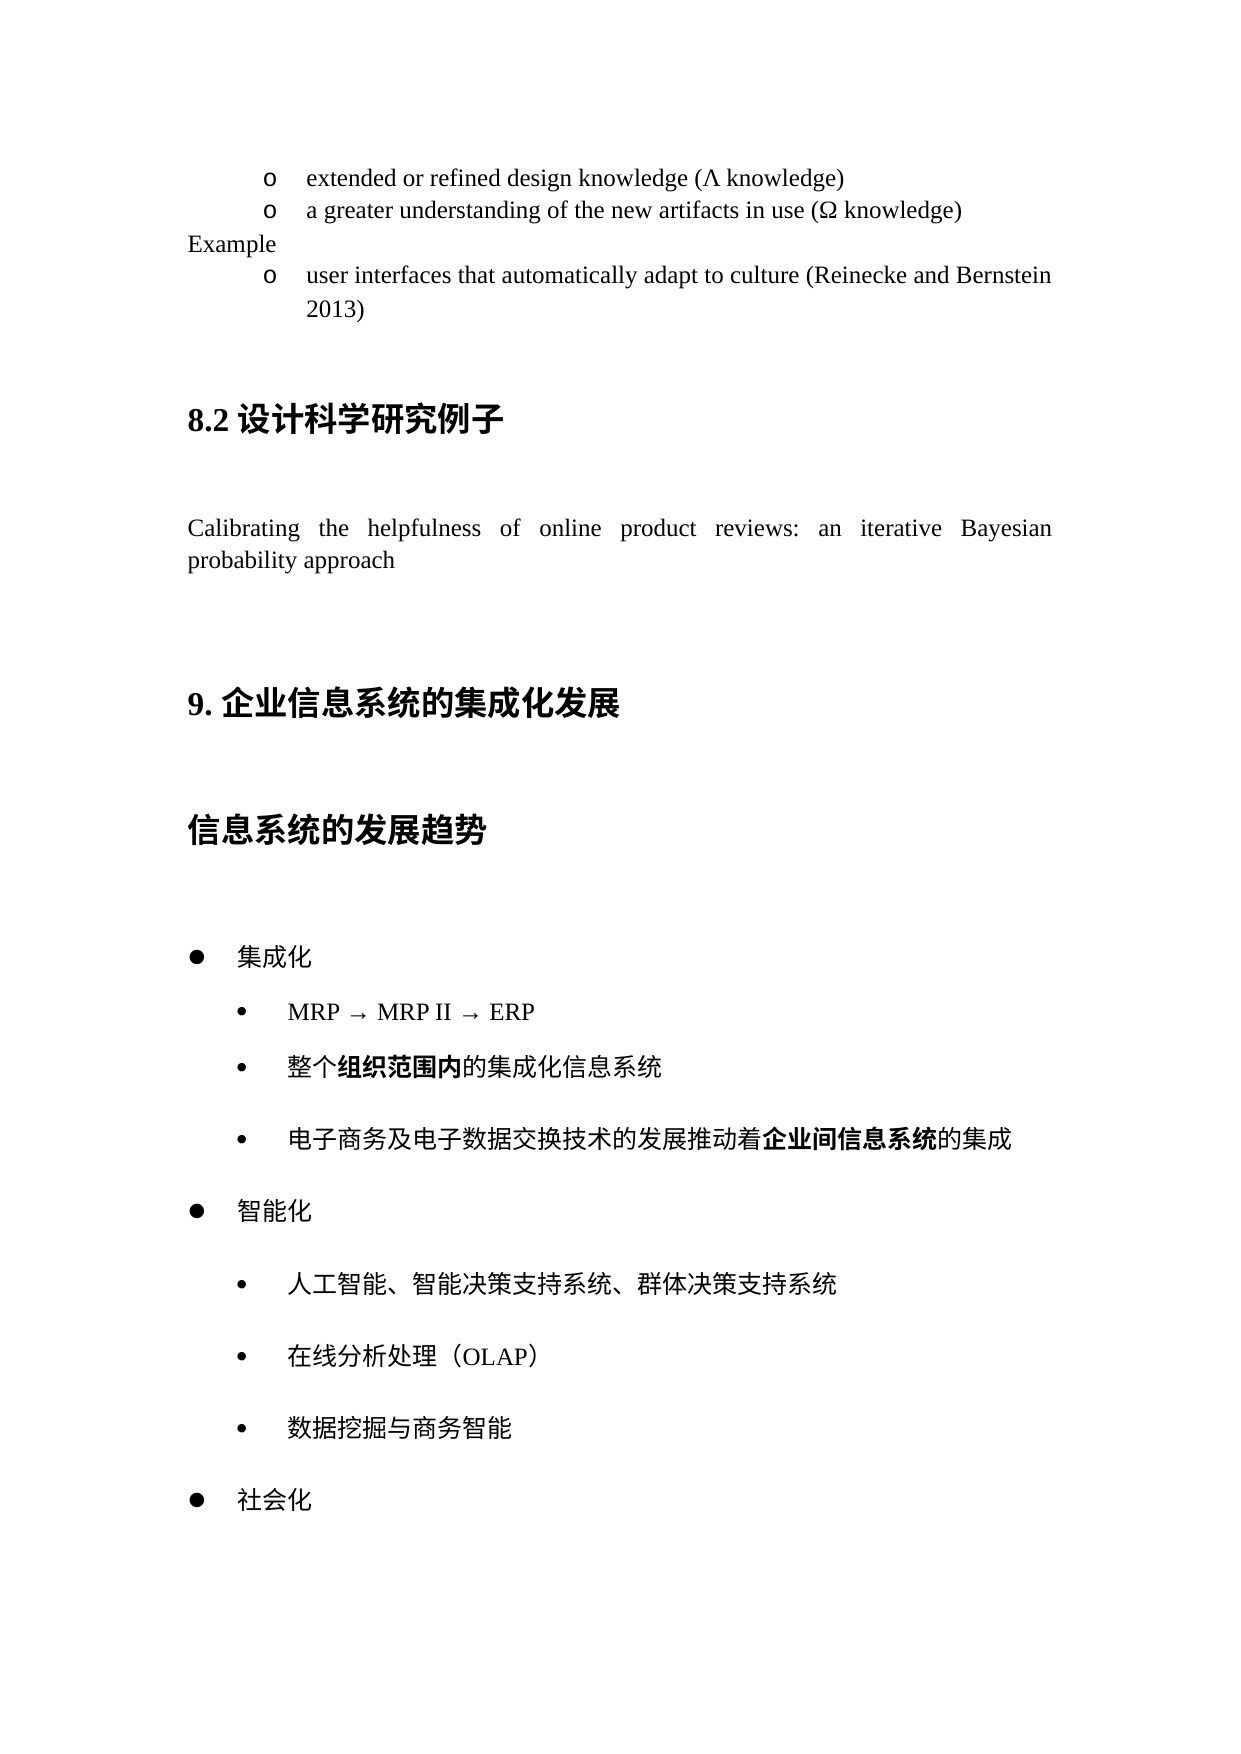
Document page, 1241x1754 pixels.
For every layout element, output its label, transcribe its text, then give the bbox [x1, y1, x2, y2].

list MRP → MRP II → ERP [237, 995, 1053, 1027]
list 在线分析处理（OLAP） [237, 1322, 1053, 1387]
list a greater understanding of the new artifacts in use (Ω knowledge) [262, 194, 1053, 227]
list 整个组织范围内的集成化信息系统 [237, 1033, 1053, 1098]
subtitle 9. 企业信息系统的集成化发展 [187, 668, 1053, 733]
list user interfaces that automatically adapt to culture (Reinecke and Bernstein 2013) [262, 259, 1053, 324]
text Example [187, 227, 1053, 259]
subtitle 信息系统的发展趋势 [187, 796, 1053, 861]
list 集成化 [187, 923, 1053, 988]
list 智能化 [187, 1177, 1053, 1242]
list 人工智能、智能决策支持系统、群体决策支持系统 [237, 1250, 1053, 1315]
list 社会化 [187, 1466, 1053, 1531]
list 电子商务及电子数据交换技术的发展推动着企业间信息系统的集成 [237, 1105, 1053, 1170]
text Calibrating the helpfulness of online product reviews: an iterative Bayesian probability approach [187, 511, 1053, 576]
list extended or refined design knowledge (Λ knowledge) [262, 162, 1053, 194]
subtitle 8.2 设计科学研究例子 [187, 384, 1053, 449]
list 数据挖掘与商务智能 [237, 1394, 1053, 1459]
